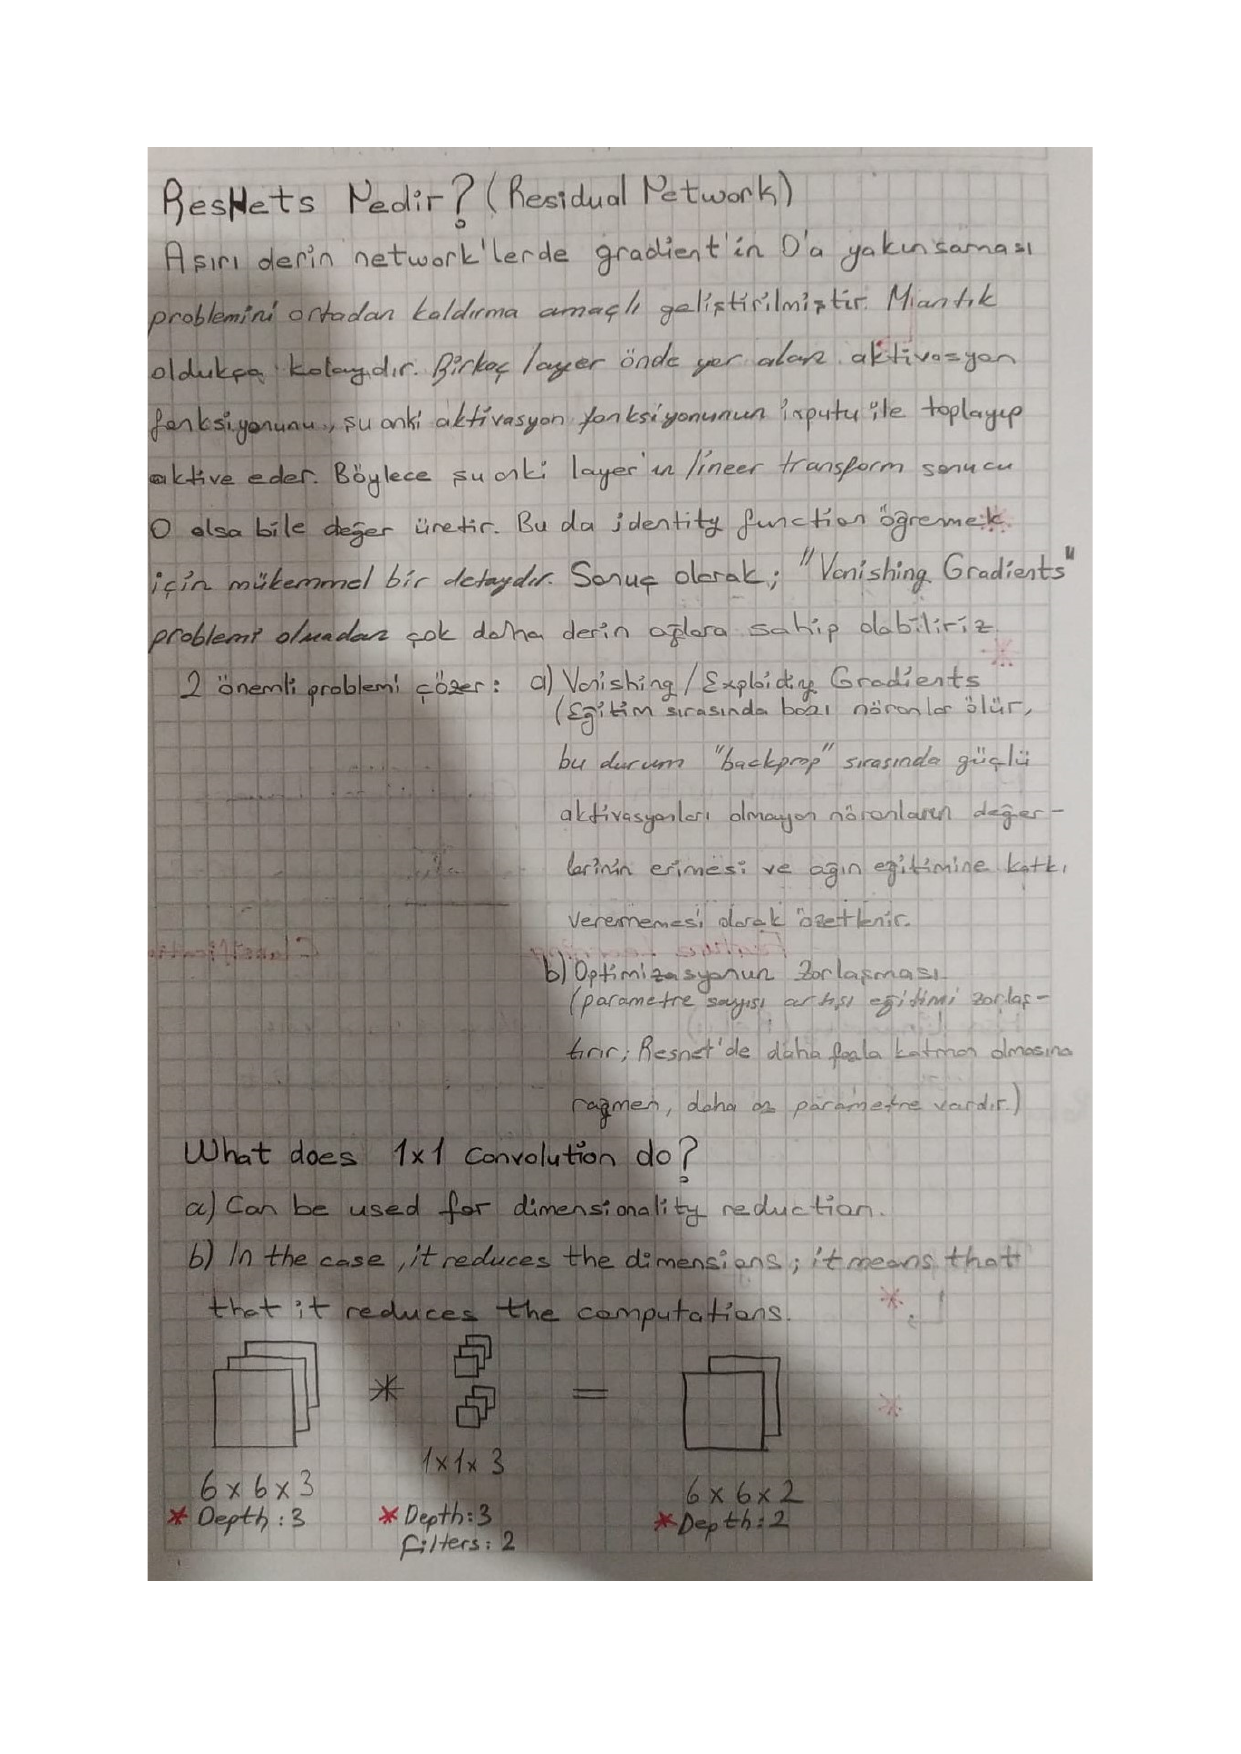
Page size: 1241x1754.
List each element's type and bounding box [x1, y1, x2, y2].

picture [147, 147, 1093, 1581]
